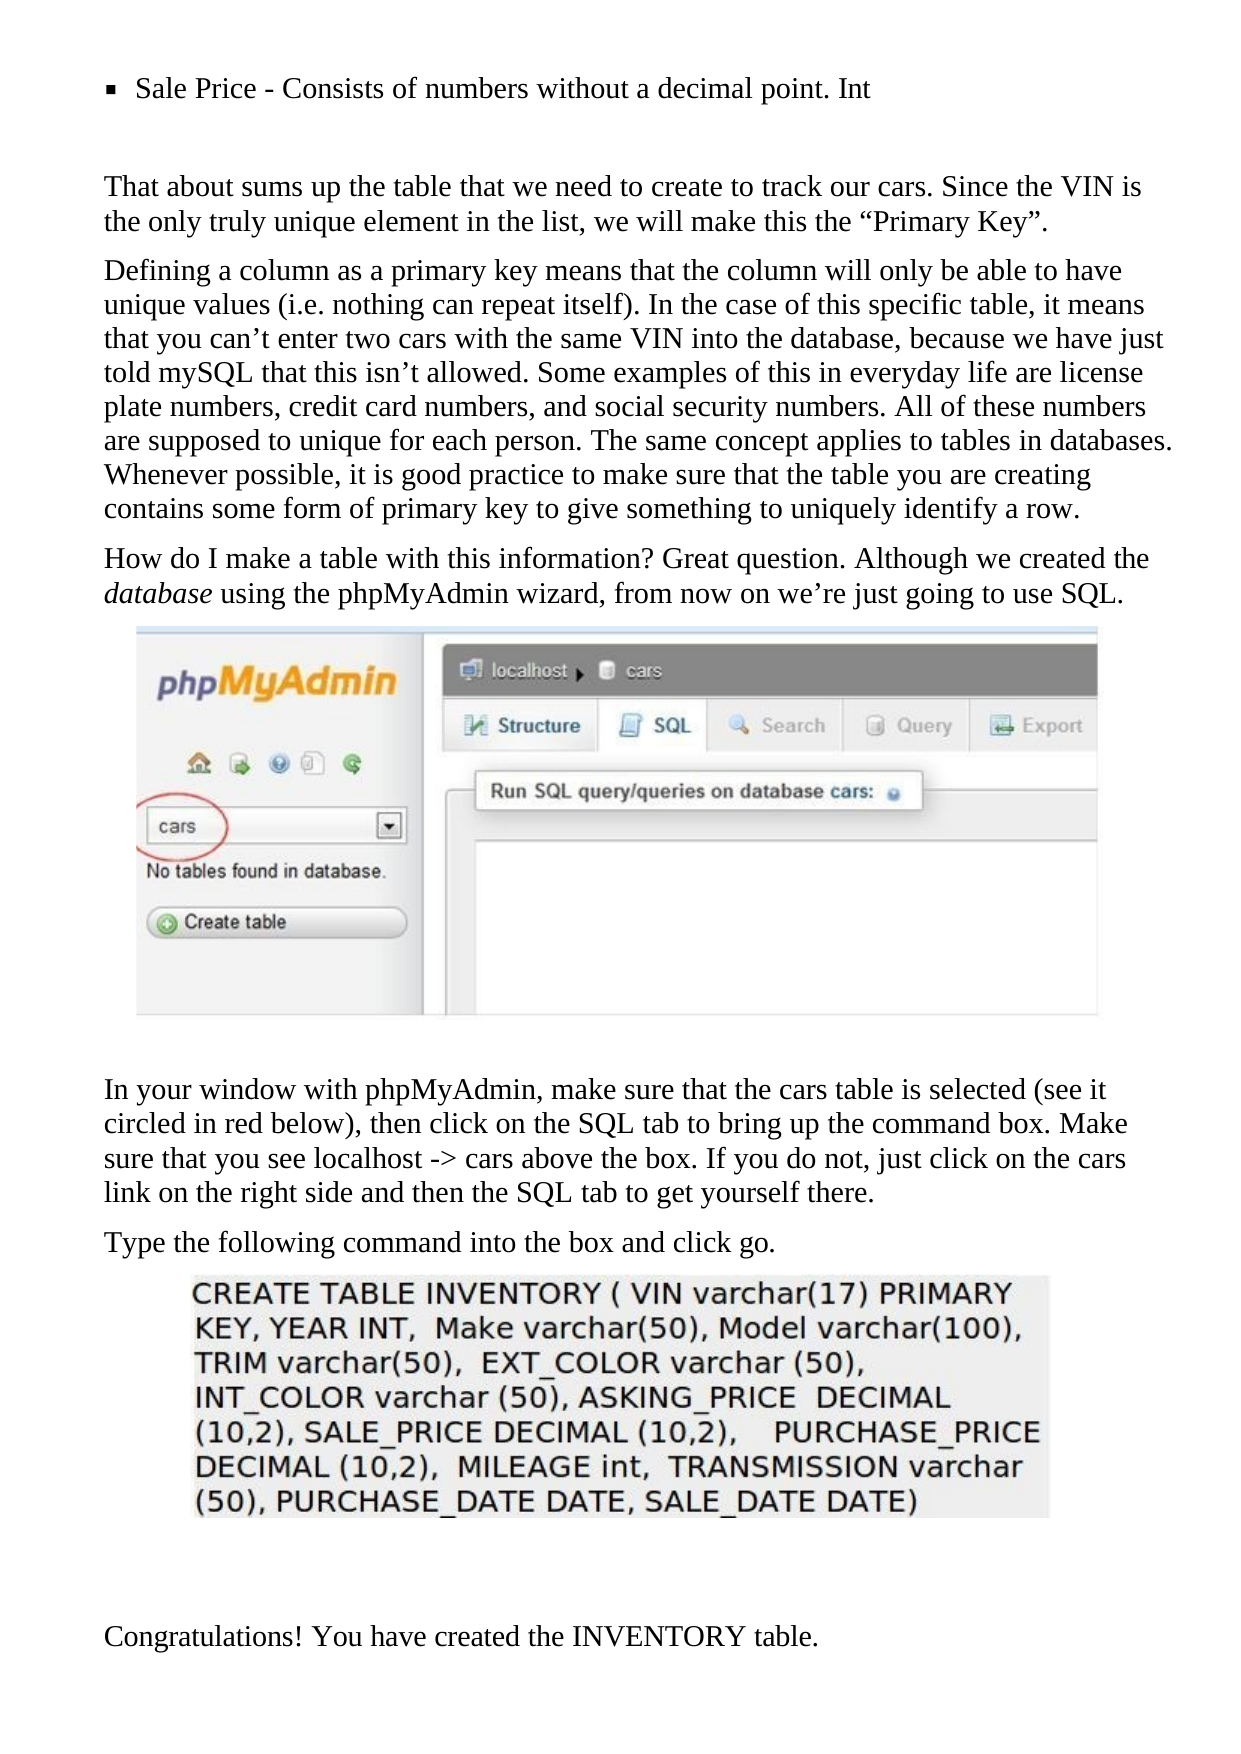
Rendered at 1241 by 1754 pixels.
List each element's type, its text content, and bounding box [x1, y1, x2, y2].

text Defining a column as a primary key means that the column will only be able to have unique values (i.e. nothing can repeat itself). In the case of this specific table, it means that you can’t enter two cars with the same VIN into the database, because we have just told mySQL that this isn’t allowed. Some examples of this in everyday life are license plate numbers, credit card numbers, and social security numbers. All of these numbers are supposed to unique for each person. The same concept applies to tables in databases. Whenever possible, it is good practice to make sure that the table you are creating contains some form of primary key to give something to uniquely identify a row. [103, 253, 1178, 525]
text How do I make a table with this information? Great question. Although we created the [103, 541, 1178, 576]
text Congratulations! You have created the INVENTORY table. [103, 1618, 1178, 1653]
text Sale Price - Consists of numbers without a decimal point. Int [135, 70, 1178, 105]
text In your window with phpMyAdmin, make sure that the cars table is selected (see it circled in red below), then click on the SQL tab to bring up the command box. Make sure that you see localhost -> cars above the box. If you do not, just click on the cars link on the right side and then the SQL tab to get yourself there. [103, 1072, 1151, 1208]
text Type the following command into the box and click go. [103, 1224, 1178, 1258]
text database using the phpMyAdmin wizard, from now on we’re just going to use SQL. [103, 576, 1178, 610]
text That about sums up the table that we need to create to track our cars. Since the VIN is the only truly unique element in the list, we will make this the “Primary Key”. [103, 170, 1151, 238]
picture [190, 1274, 1051, 1518]
picture [136, 626, 1104, 1020]
